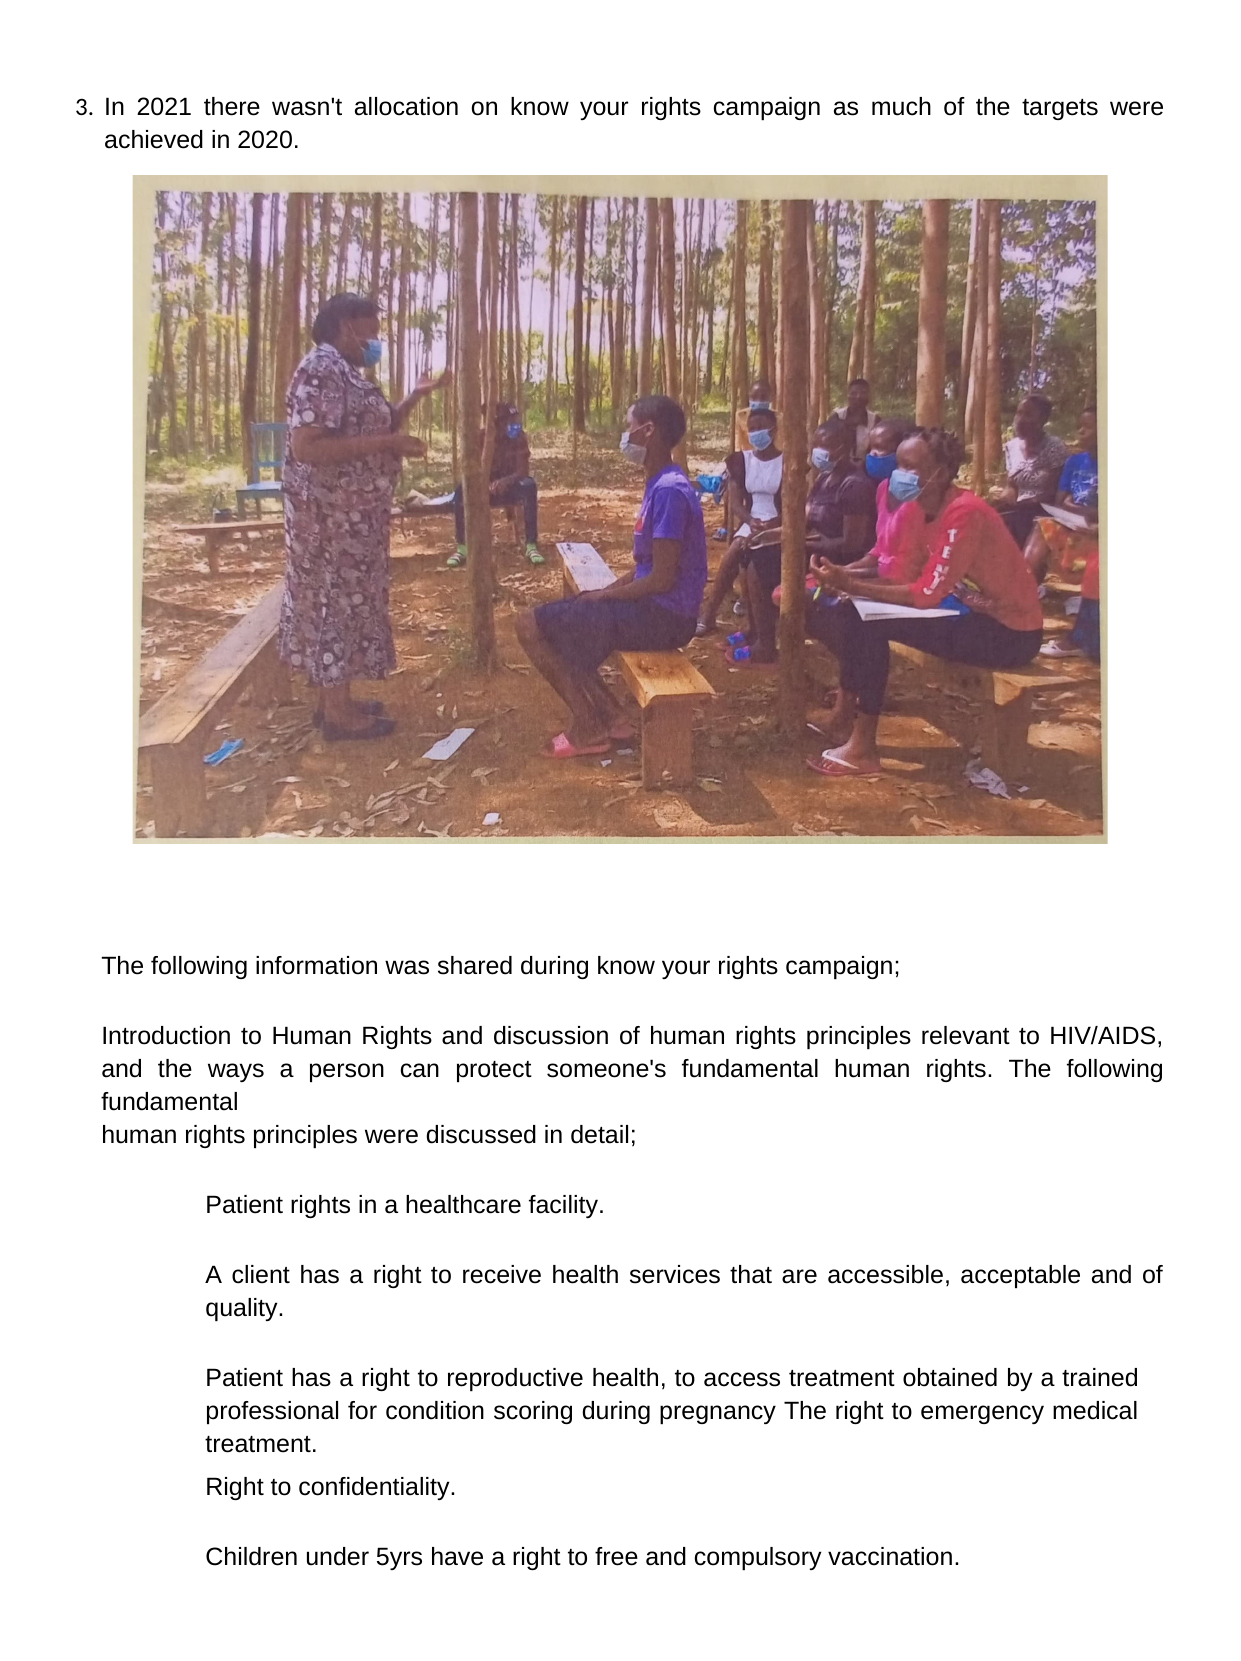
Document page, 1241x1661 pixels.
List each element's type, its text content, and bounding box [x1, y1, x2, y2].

text Patient has a right to reproductive health, to access treatment obtained by a trained professional for condition scoring during pregnancy The right to emergency medical treatment. [205, 1363, 1140, 1457]
text Patient rights in a healthcare facility. [205, 1190, 1166, 1218]
text A client has a right to receive health services that are accessible, acceptable and of quality. [205, 1260, 1166, 1321]
list In 2021 there wasn't allocation on know your rights campaign as much of the targets were achieved in 2020. [75, 91, 1166, 154]
text The following information was shared during know your rights campaign; [101, 951, 1166, 980]
picture [132, 175, 1108, 844]
text Introduction to Human Rights and discussion of human rights principles relevant to HIV/AIDS, and the ways a person can protect someone's fundamental human rights. The following fundamental [101, 1021, 1166, 1116]
text Children under 5yrs have a right to free and compulsory vaccination. [205, 1542, 1166, 1571]
text human rights principles were discussed in detail; [101, 1120, 1166, 1149]
text Right to confidentiality. [205, 1472, 1166, 1501]
